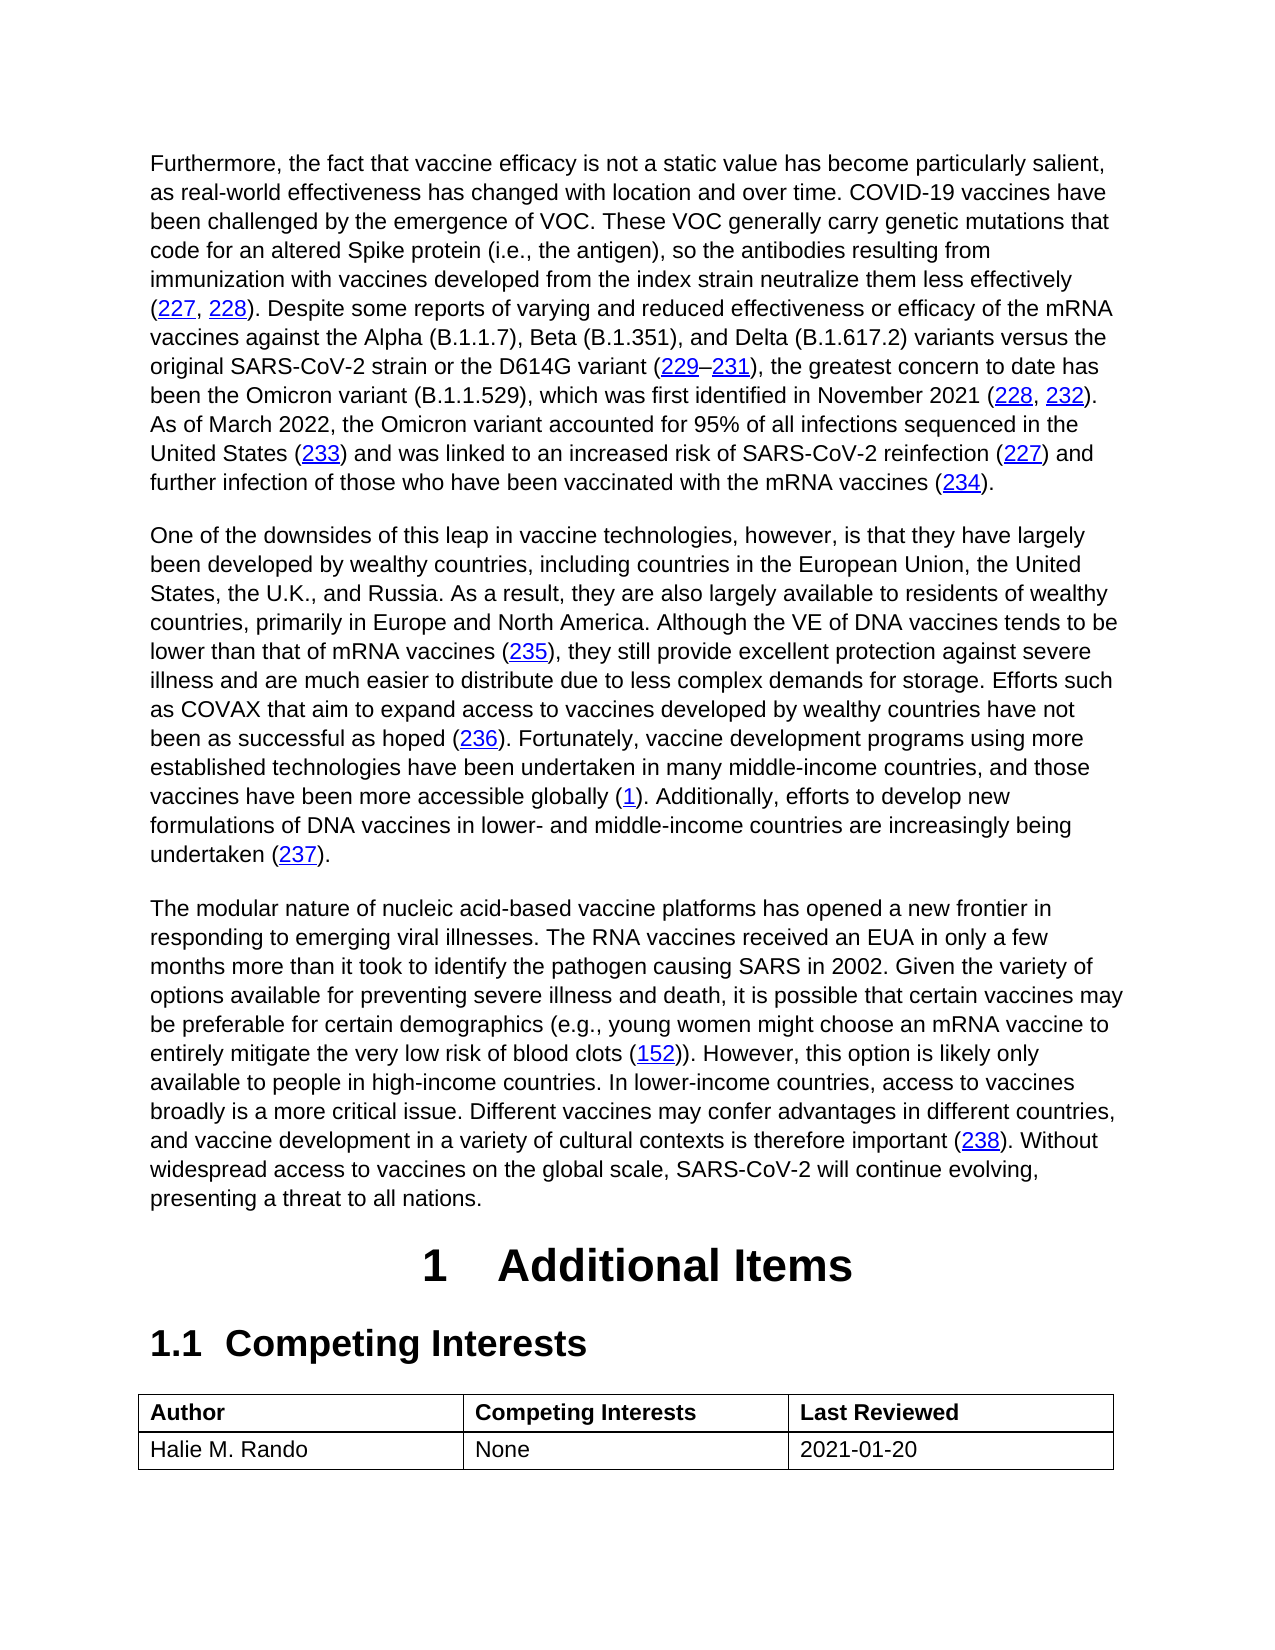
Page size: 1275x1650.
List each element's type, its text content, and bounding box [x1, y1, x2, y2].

table_cell Halie M. Rando [139, 1433, 463, 1469]
text One of the downsides of this leap in vaccine technologies, however, is that they have largely been developed by wealthy countries, including countries in the European Union, the United States, the U.K., and Russia. As a result, they are also largely available to residents of wealthy countries, primarily in Europe and North America. Although the VE of DNA vaccines tends to be lower than that of mRNA vaccines (235), they still provide excellent protection against severe illness and are much easier to distribute due to less complex demands for storage. Efforts such as COVAX that aim to expand access to vaccines developed by wealthy countries have not been as successful as hoped (236). Fortunately, vaccine development programs using more established technologies have been undertaken in many middle-income countries, and those vaccines have been more accessible globally (1). Additionally, efforts to develop new formulations of DNA vaccines in lower- and middle-income countries are increasingly being undertaken (237). [150, 522, 1125, 867]
table_header Last Reviewed [789, 1395, 1113, 1431]
table_cell None [464, 1433, 788, 1469]
subtitle 1 Additional Items [150, 1238, 1125, 1291]
text The modular nature of nucleic acid-based vaccine platforms has opened a new frontier in responding to emerging viral illnesses. The RNA vaccines received an EUA in only a few months more than it took to identify the pathogen causing SARS in 2002. Given the variety of options available for preventing severe illness and death, it is possible that certain vaccines may be preferable for certain demographics (e.g., young women might choose an mRNA vaccine to entirely mitigate the very low risk of blood clots (152)). However, this option is likely only available to people in high-income countries. In lower-income countries, access to vaccines broadly is a more critical issue. Different vaccines may confer advantages in different countries, and vaccine development in a variety of cultural contexts is therefore important (238). Without widespread access to vaccines on the global scale, SARS-CoV-2 will continue evolving, presenting a threat to all nations. [150, 895, 1125, 1211]
table_header Competing Interests [464, 1395, 788, 1431]
text Furthermore, the fact that vaccine efficacy is not a static value has become particularly salient, as real-world effectiveness has changed with location and over time. COVID-19 vaccines have been challenged by the emergence of VOC. These VOC generally carry genetic mutations that code for an altered Spike protein (i.e., the antigen), so the antibodies resulting from immunization with vaccines developed from the index strain neutralize them less effectively (227, 228). Despite some reports of varying and reduced effectiveness or efficacy of the mRNA vaccines against the Alpha (B.1.1.7), Beta (B.1.351), and Delta (B.1.617.2) variants versus the original SARS-CoV-2 strain or the D614G variant (229–231), the greatest concern to date has been the Omicron variant (B.1.1.529), which was first identified in November 2021 (228, 232). As of March 2022, the Omicron variant accounted for 95% of all infections sequenced in the United States (233) and was linked to an increased risk of SARS-CoV-2 reinfection (227) and further infection of those who have been vaccinated with the mRNA vaccines (234). [150, 150, 1125, 495]
table_cell 2021-01-20 [789, 1433, 1113, 1469]
subtitle 1.1 Competing Interests [150, 1321, 1125, 1364]
table_header Author [139, 1395, 463, 1431]
